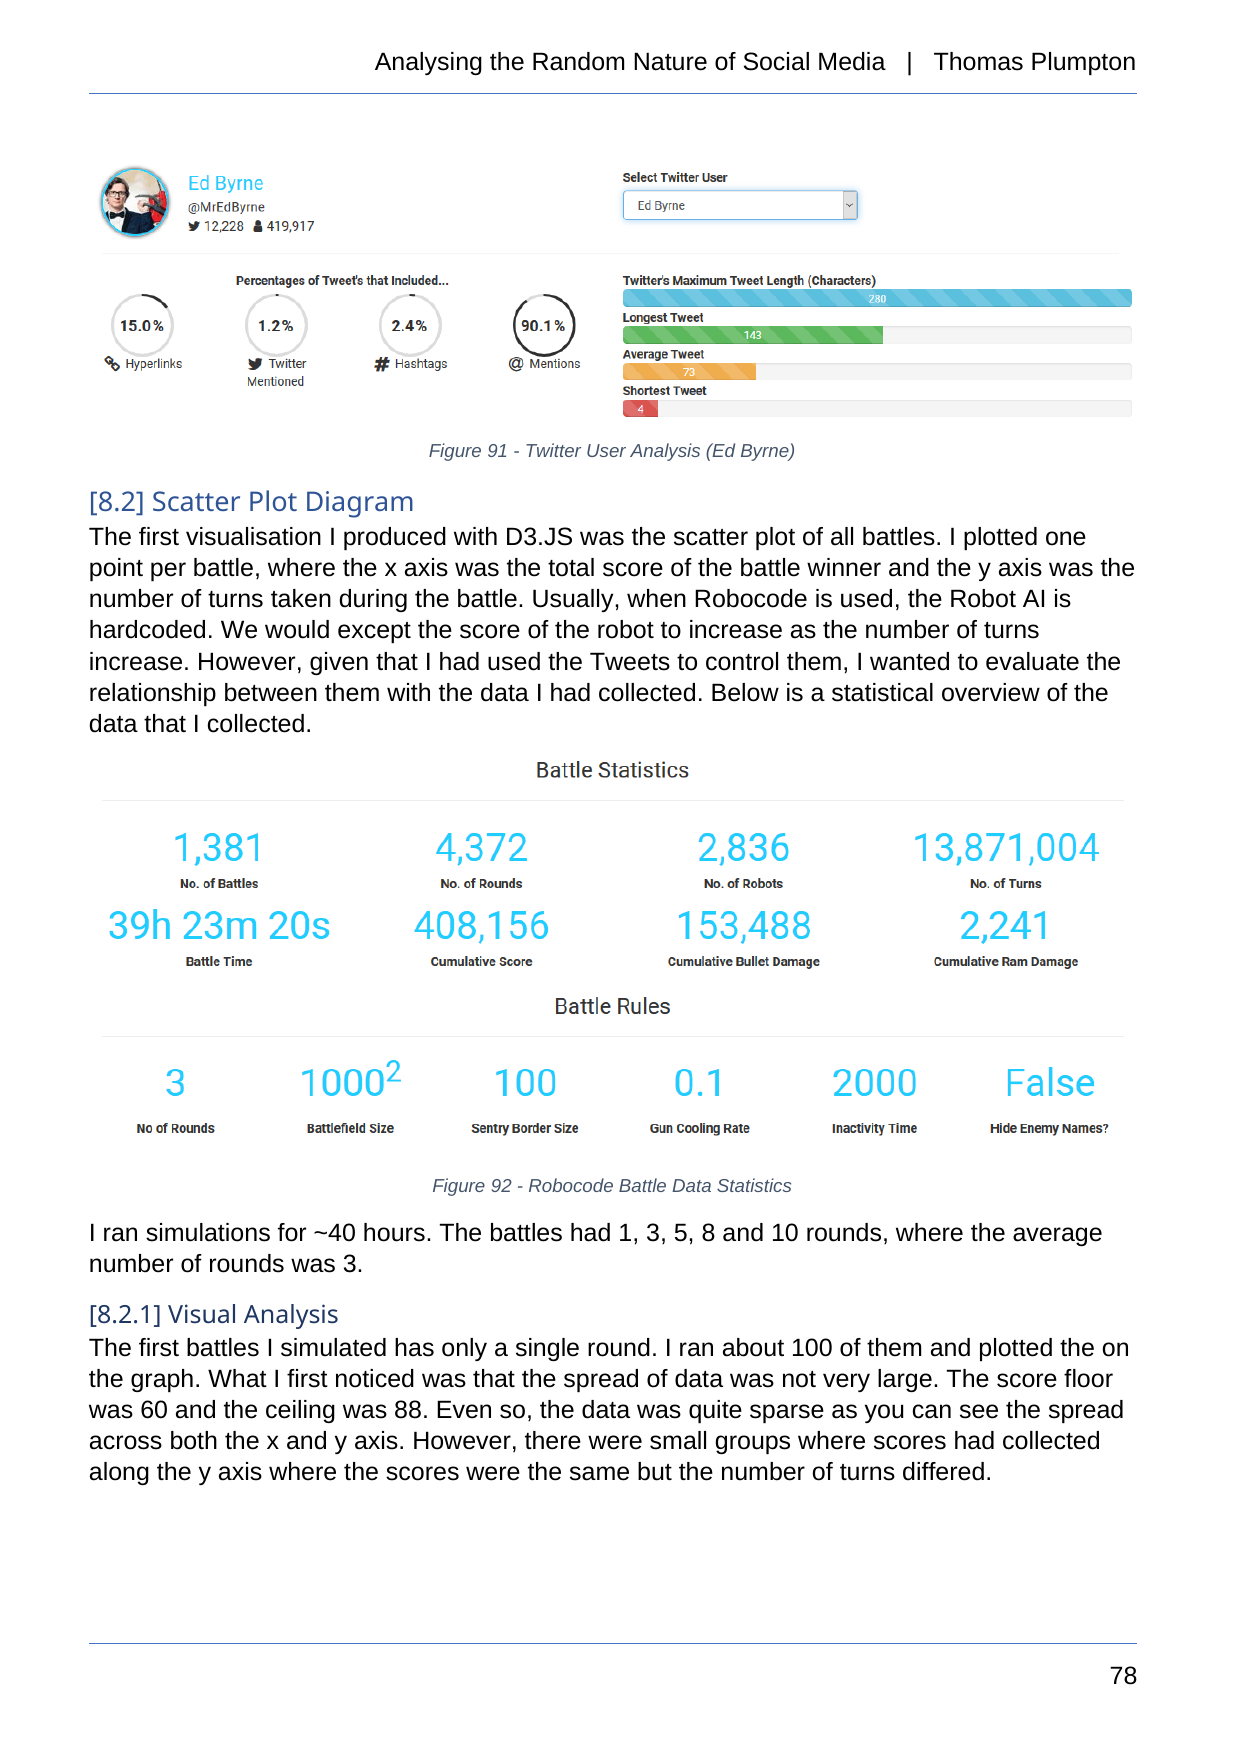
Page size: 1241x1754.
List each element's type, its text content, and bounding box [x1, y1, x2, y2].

text I ran simulations for ~40 hours. The battles had 1, 3, 5, 8 and 10 rounds, where the average number of rounds was 3. [89, 1217, 1137, 1277]
picture [88, 756, 1137, 1157]
picture [88, 150, 1137, 422]
text The first visualisation I produced with D3.JS was the scatter plot of all battles. I plotted one point per battle, where the x axis was the total score of the battle winner and the y axis was the number of turns taken during the battle. Usually, when Robocode is used, the Robot AI is hardcoded. We would except the score of the robot to increase as the number of turns increase. However, given that I had used the Tweets to control them, I wanted to evaluate the relationship between them with the data I had collected. Below is a statistical overview of the data that I collected. [89, 522, 1137, 737]
subtitle [8.2.1] Visual Analysis [89, 1296, 1137, 1330]
text The first battles I simulated has only a single round. I ran about 100 of them and plotted the on the graph. What I first noticed was that the spread of data was not very large. The score floor was 60 and the ceiling was 88. Even so, the data was quite sparse as you can see the spread across both the x and y axis. However, there were small groups where scores had collected along the y axis where the scores were the same but the number of turns differed. [89, 1333, 1137, 1486]
text Figure 91 - Twitter User Analysis (Ed Byrne) [89, 440, 1137, 462]
subtitle [8.2] Scatter Plot Diagram [89, 482, 1137, 519]
text Figure 92 - Robocode Battle Data Statistics [89, 1175, 1137, 1197]
